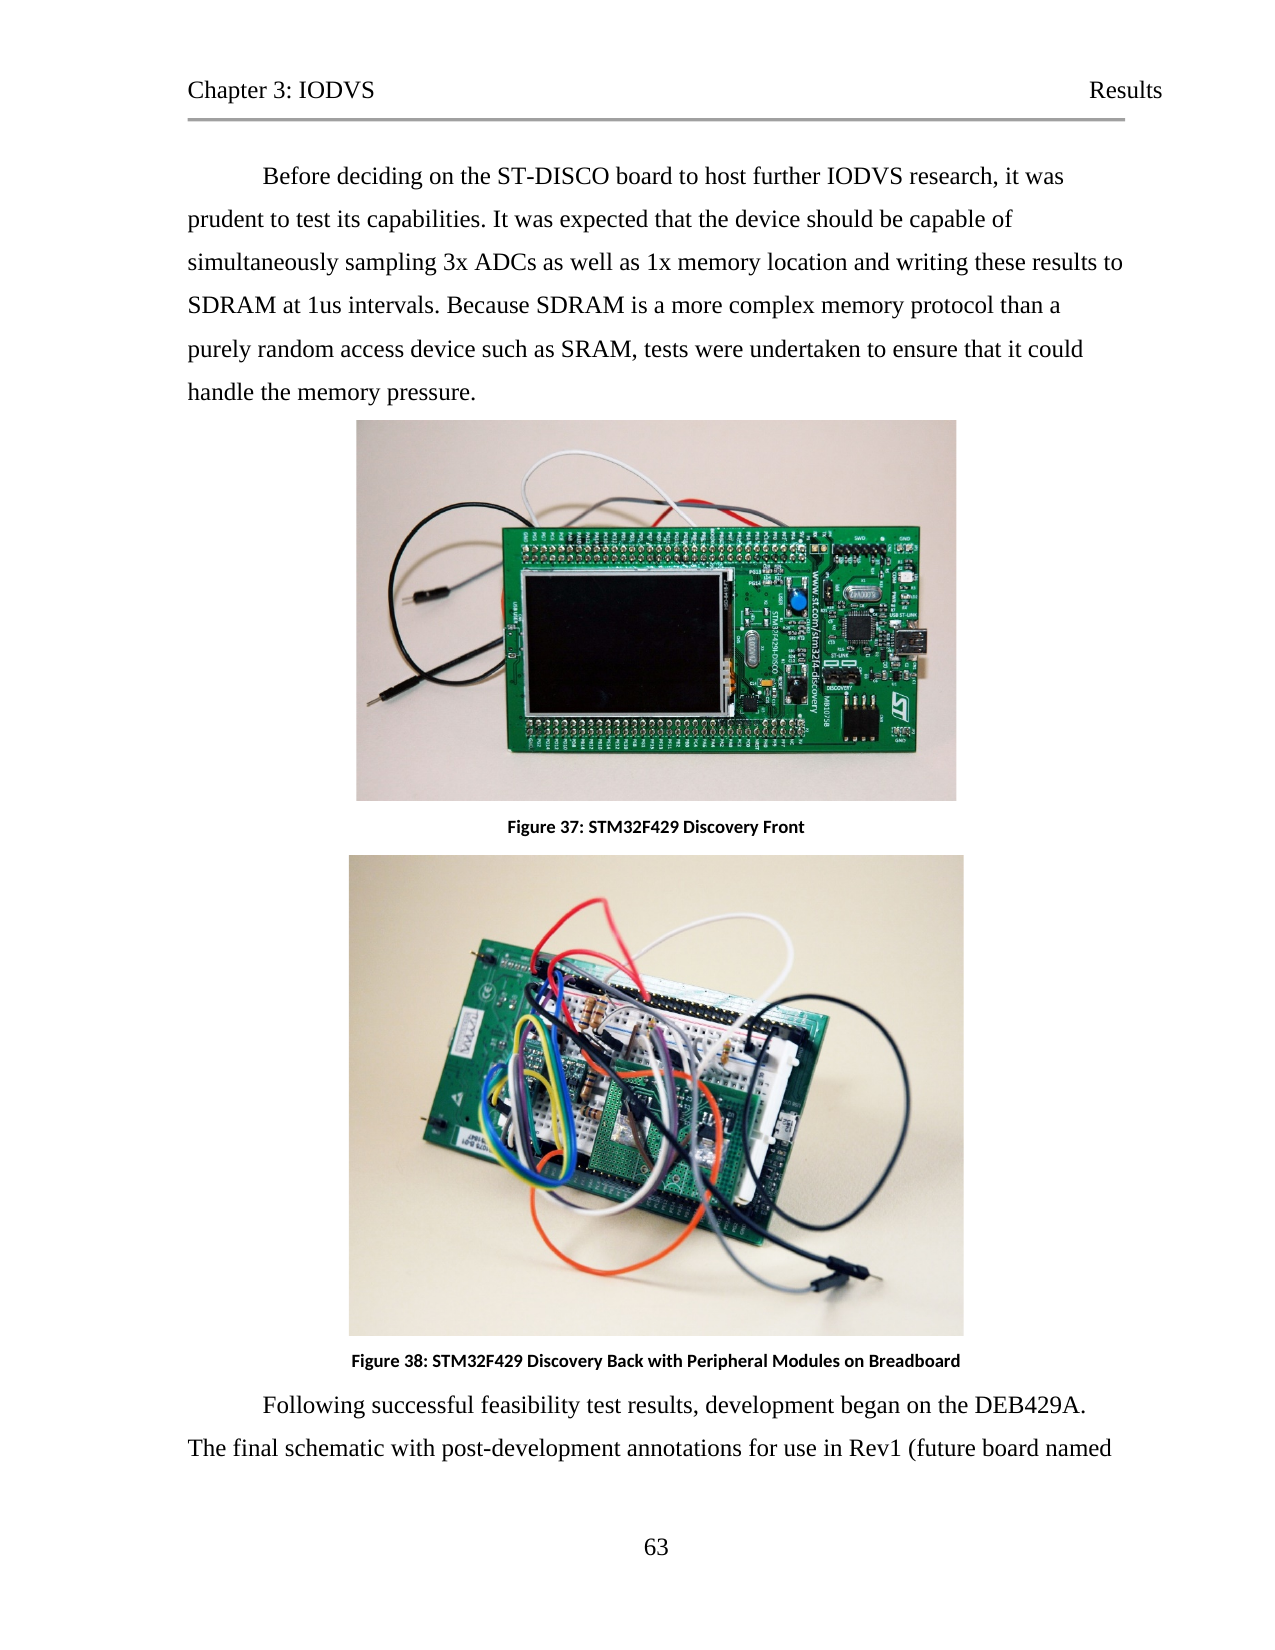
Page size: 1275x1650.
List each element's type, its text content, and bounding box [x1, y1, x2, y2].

text Before deciding on the ST-DISCO board to host further IODVS research, it was prudent to test its capabilities. It was expected that the device should be capable of simultaneously sampling 3x ADCs as well as 1x memory location and writing these results to SDRAM at 1us intervals. Because SDRAM is a more complex memory protocol than a purely random access device such as SRAM, tests were undertaken to ensure that it could handle the memory pressure. [187, 161, 1125, 406]
text Figure 37: STM32F429 Discovery Front [187, 815, 1125, 838]
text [187, 1390, 1125, 1462]
text Figure 38: STM32F429 Discovery Back with Peripheral Modules on Breadboard [187, 1350, 1125, 1373]
picture [356, 420, 957, 801]
picture [348, 855, 964, 1336]
